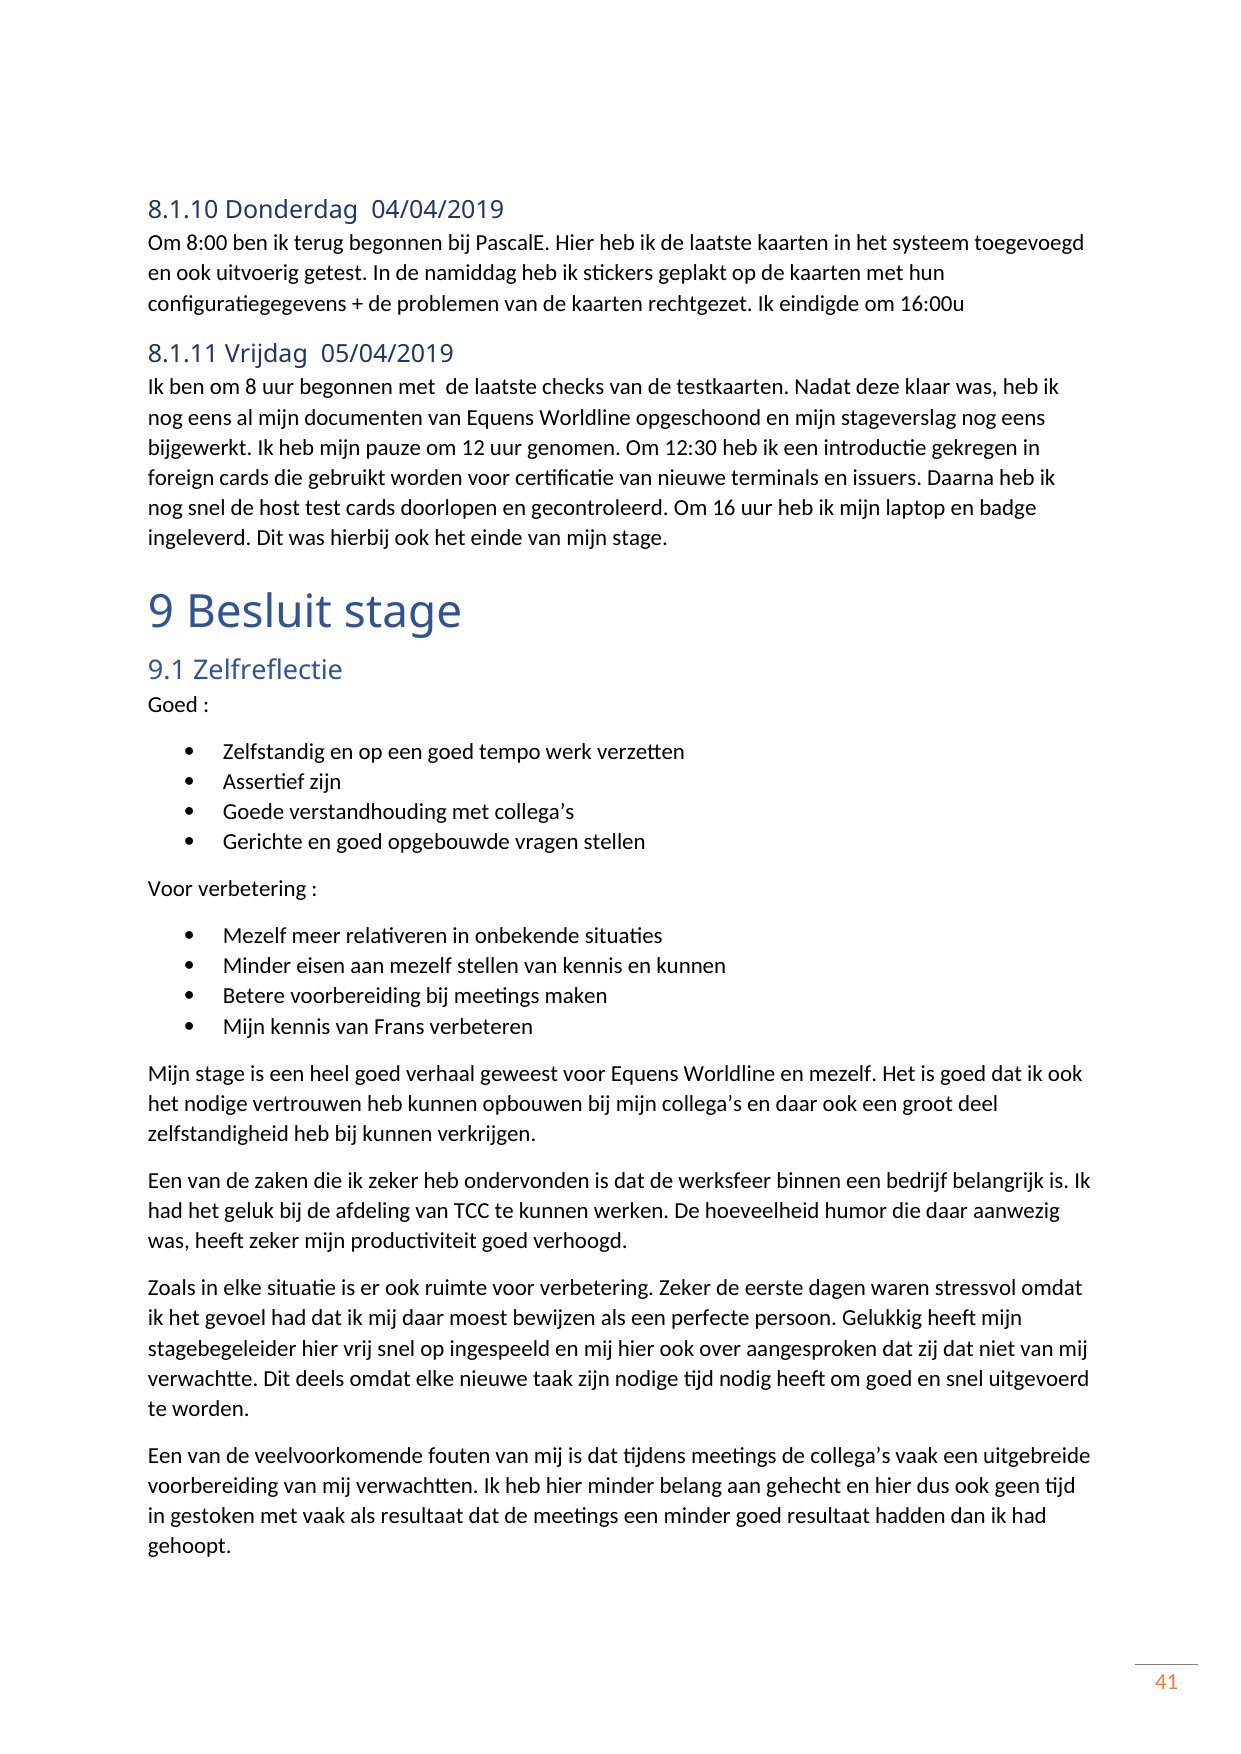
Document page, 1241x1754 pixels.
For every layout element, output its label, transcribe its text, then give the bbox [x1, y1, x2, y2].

text Ik ben om 8 uur begonnen met de laatste checks van de testkaarten. Nadat deze klaar was, heb ik nog eens al mijn documenten van Equens Worldline opgeschoond en mijn stageverslag nog eens bijgewerkt. Ik heb mijn pauze om 12 uur genomen. Om 12:30 heb ik een introductie gekregen in foreign cards die gebruikt worden voor certificatie van nieuwe terminals en issuers. Daarna heb ik nog snel de host test cards doorlopen en gecontroleerd. Om 16 uur heb ik mijn laptop en badge ingeleverd. Dit was hierbij ook het einde van mijn stage. [148, 372, 1093, 551]
subtitle 9.1 Zelfreflectie [148, 650, 1093, 687]
list Assertief zijn [185, 767, 1093, 795]
text Een van de veelvoorkomende fouten van mij is dat tijdens meetings de collega’s vaak een uitgebreide voorbereiding van mij verwachtten. Ik heb hier minder belang aan gehecht en hier dus ook geen tijd in gestoken met vaak als resultaat dat de meetings een minder goed resultaat hadden dan ik had gehoopt. [148, 1441, 1093, 1559]
text Een van de zaken die ik zeker heb ondervonden is dat de werksfeer binnen een bedrijf belangrijk is. Ik had het geluk bij de afdeling van TCC te kunnen werken. De hoeveelheid humor die daar aanwezig was, heeft zeker mijn productiviteit goed verhoogd. [148, 1166, 1093, 1254]
list Goede verstandhouding met collega’s [185, 797, 1093, 825]
text Mijn stage is een heel goed verhaal geweest voor Equens Worldline en mezelf. Het is goed dat ik ook het nodige vertrouwen heb kunnen opbouwen bij mijn collega’s en daar ook een groot deel zelfstandigheid heb bij kunnen verkrijgen. [148, 1059, 1093, 1147]
list Gerichte en goed opgebouwde vragen stellen [185, 827, 1093, 855]
subtitle 8.1.11 Vrijdag 05/04/2019 [148, 336, 1093, 370]
list Mijn kennis van Frans verbeteren [185, 1012, 1093, 1040]
text Voor verbetering : [148, 874, 1093, 902]
list Betere voorbereiding bij meetings maken [185, 982, 1093, 1009]
list Minder eisen aan mezelf stellen van kennis en kunnen [185, 951, 1093, 979]
list Mezelf meer relativeren in onbekende situaties [185, 921, 1093, 949]
subtitle 8.1.10 Donderdag 04/04/2019 [148, 192, 1093, 226]
text Zoals in elke situatie is er ook ruimte voor verbetering. Zeker de eerste dagen waren stressvol omdat ik het gevoel had dat ik mij daar moest bewijzen als een perfecte persoon. Gelukkig heeft mijn stagebegeleider hier vrij snel op ingespeeld en mij hier ook over aangesproken dat zij dat niet van mij verwachtte. Dit deels omdat elke nieuwe taak zijn nodige tijd nodig heeft om goed en snel uitgevoerd te worden. [148, 1273, 1093, 1422]
text Goed : [148, 690, 1093, 718]
list Zelfstandig en op een goed tempo werk verzetten [185, 737, 1093, 765]
subtitle 9 Besluit stage [148, 579, 1093, 641]
text Om 8:00 ben ik terug begonnen bij PascalE. Hier heb ik de laatste kaarten in het systeem toegevoegd en ook uitvoerig getest. In de namiddag heb ik stickers geplakt op de kaarten met hun configuratiegegevens + de problemen van de kaarten rechtgezet. Ik eindigde om 16:00u [148, 228, 1093, 317]
